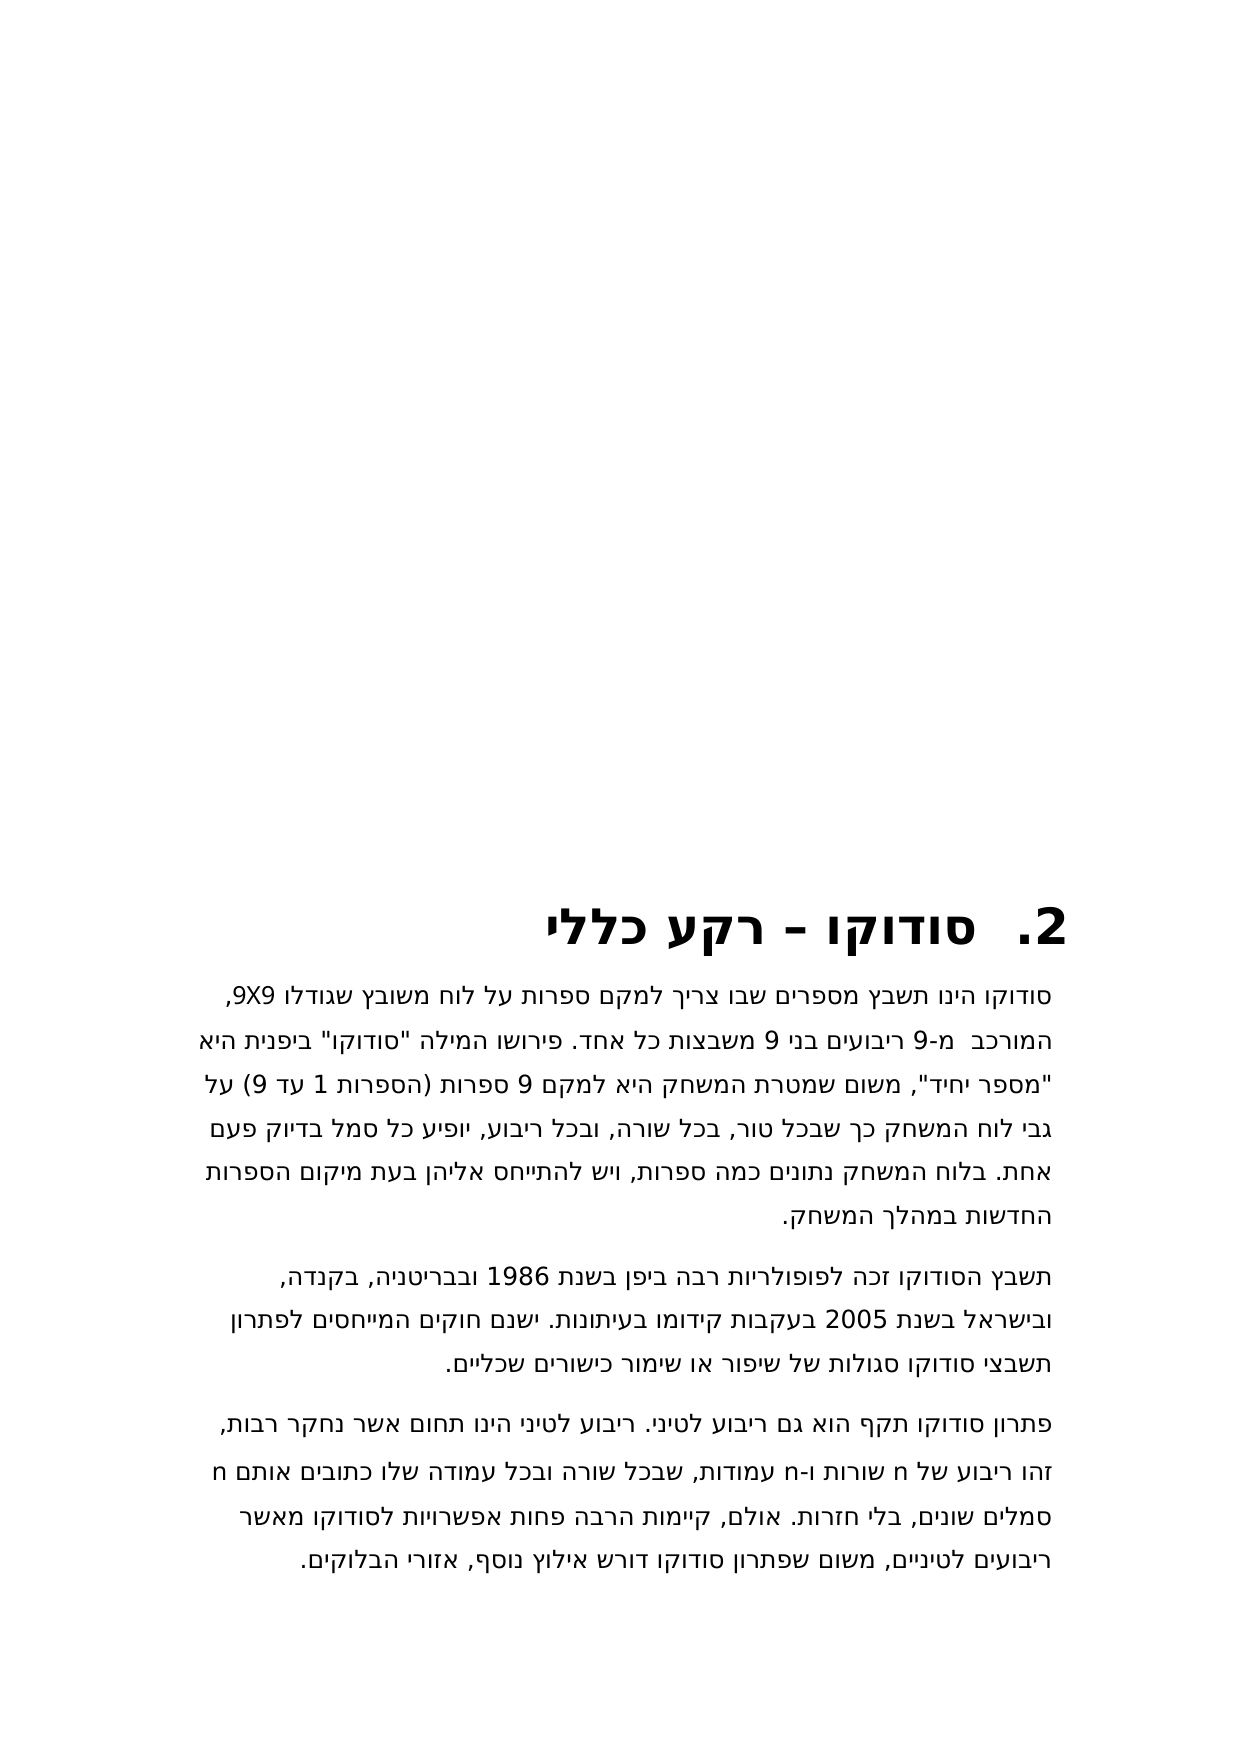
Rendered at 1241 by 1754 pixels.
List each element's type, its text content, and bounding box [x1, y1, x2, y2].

text סודוקו הינו תשבץ מספרים שבו צריך למקם ספרות על לוח משובץ שגודלו 9X9, המורכב מ-9 ריבועים בני 9 משבצות כל אחד. פירושו המילה "סודוקו" ביפנית היא "מספר יחיד", משום שמטרת המשחק היא למקם 9 ספרות (הספרות 1 עד 9) על גבי לוח המשחק כך שבכל טור, בכל שורה, ובכל ריבוע, יופיע כל סמל בדיוק פעם אחת. בלוח המשחק נתונים כמה ספרות, ויש להתייחס אליהן בעת מיקום הספרות החדשות במהלך המשחק. [187, 978, 1053, 1230]
text תשבץ הסודוקו זכה לפופולריות רבה ביפן בשנת 1986 ובבריטניה, בקנדה, ובישראל בשנת 2005 בעקבות קידומו בעיתונות. ישנם חוקים המייחסים לפתרון תשבצי סודוקו סגולות של שיפור או שימור כישורים שכליים. [187, 1262, 1053, 1378]
list סודוקו – רקע כללי [187, 898, 1015, 956]
text פתרון סודוקו תקף הוא גם ריבוע לטיני. ריבוע לטיני הינו תחום אשר נחקר רבות, זהו ריבוע של n שורות ו-n עמודות, שבכל שורה ובכל עמודה שלו כתובים אותם n סמלים שונים, בלי חזרות. אולם, קיימות הרבה פחות אפשרויות לסודוקו מאשר ריבועים לטיניים, משום שפתרון סודוקו דורש אילוץ נוסף, אזורי הבלוקים. [187, 1409, 1053, 1575]
